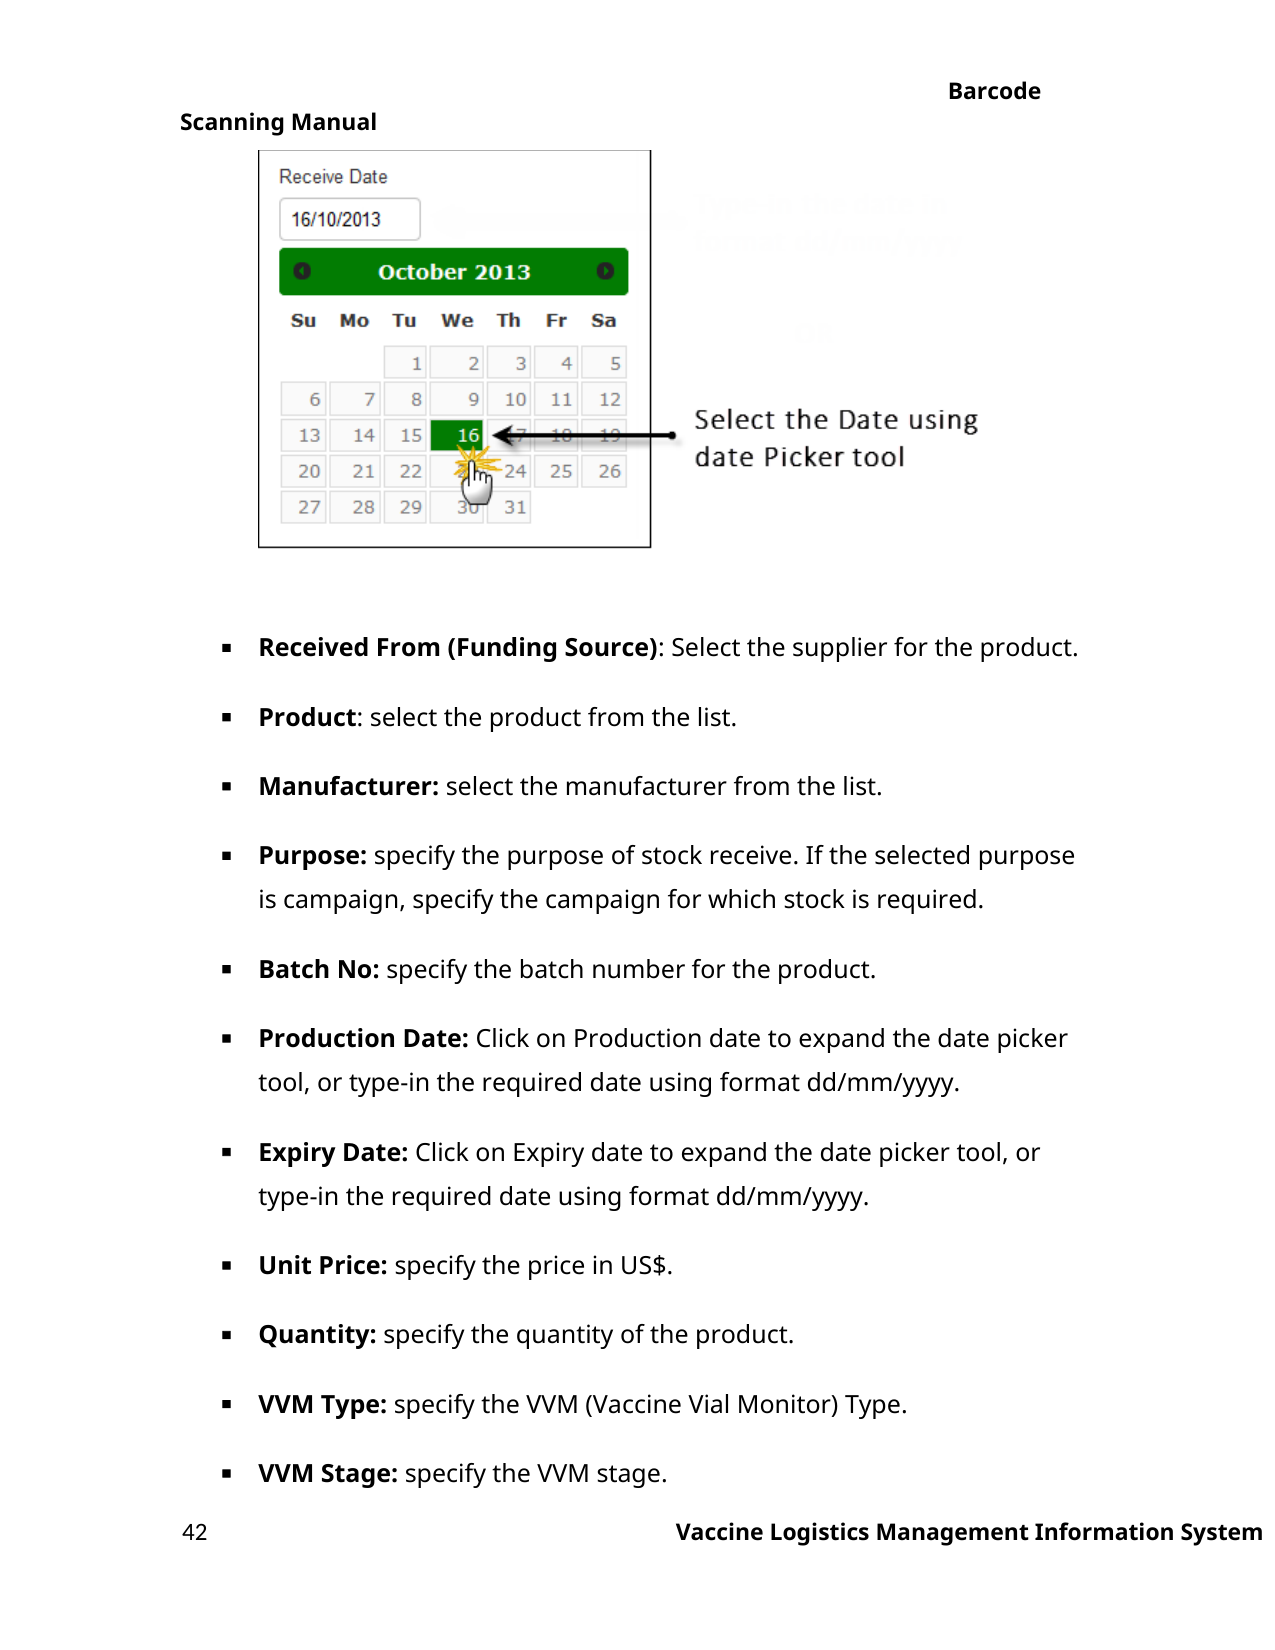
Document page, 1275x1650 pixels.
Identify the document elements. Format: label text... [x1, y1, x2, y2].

list Batch No: specify the batch number for the product. [221, 951, 1095, 986]
list Unit Price: specify the price in US$. [221, 1248, 1095, 1282]
list Product: select the product from the list. [221, 699, 1095, 733]
list Manufacturer: select the manufacturer from the list. [221, 769, 1095, 803]
list Expiry Date: Click on Expiry date to expand the date picker tool, or type-in the required date using format dd/mm/yyyy. [221, 1134, 1095, 1213]
list Received From (Funding Source): Select the supplier for the product. [221, 630, 1095, 664]
list Production Date: Click on Production date to expand the date picker tool, or type-in the required date using format dd/mm/yyyy. [221, 1021, 1095, 1099]
picture [258, 150, 992, 554]
list VVM Type: specify the VVM (Vaccine Vial Monitor) Type. [221, 1386, 1095, 1420]
list Purpose: specify the purpose of stock receive. If the selected purpose is campaign, specify the campaign for which stock is required. [221, 838, 1095, 916]
list VVM Stage: specify the VVM stage. [221, 1456, 1095, 1490]
list Quantity: specify the quantity of the product. [221, 1317, 1095, 1351]
